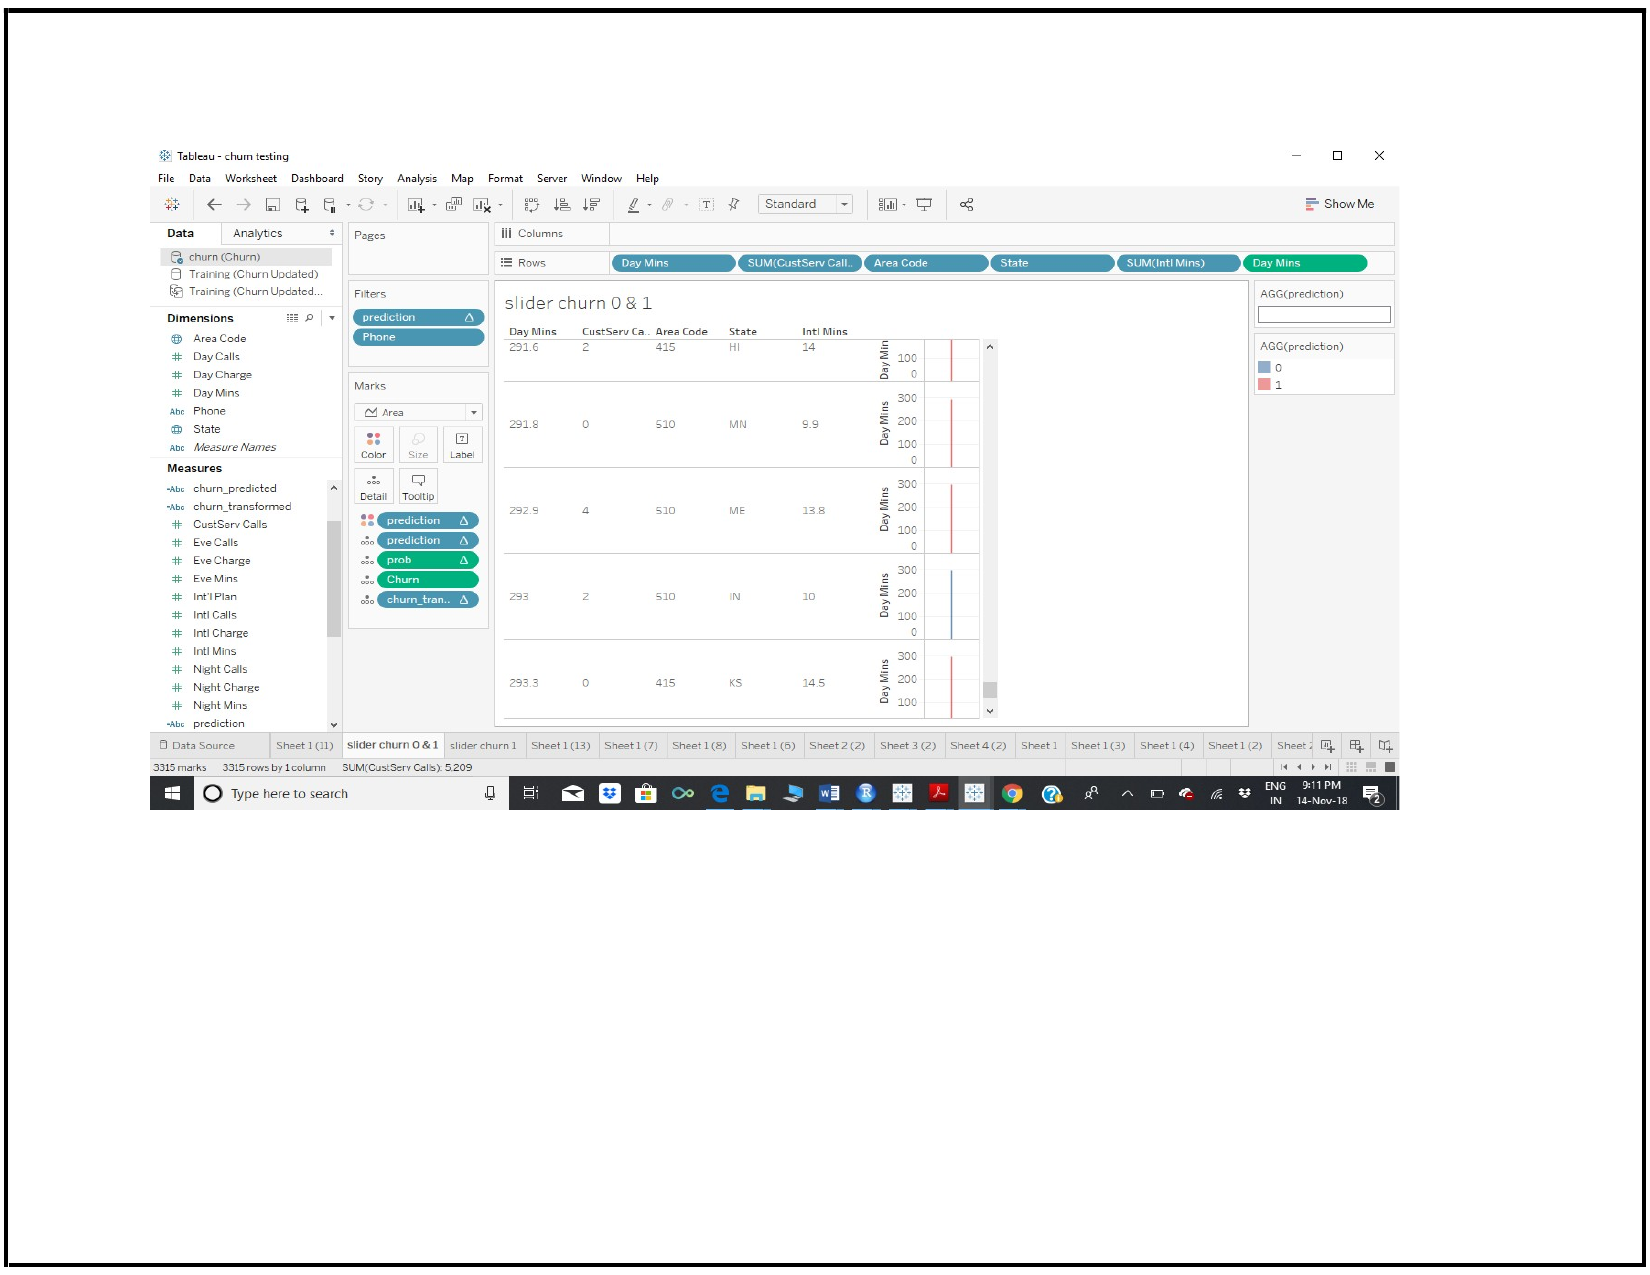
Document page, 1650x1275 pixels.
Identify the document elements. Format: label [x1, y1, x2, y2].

picture [150, 150, 1400, 810]
